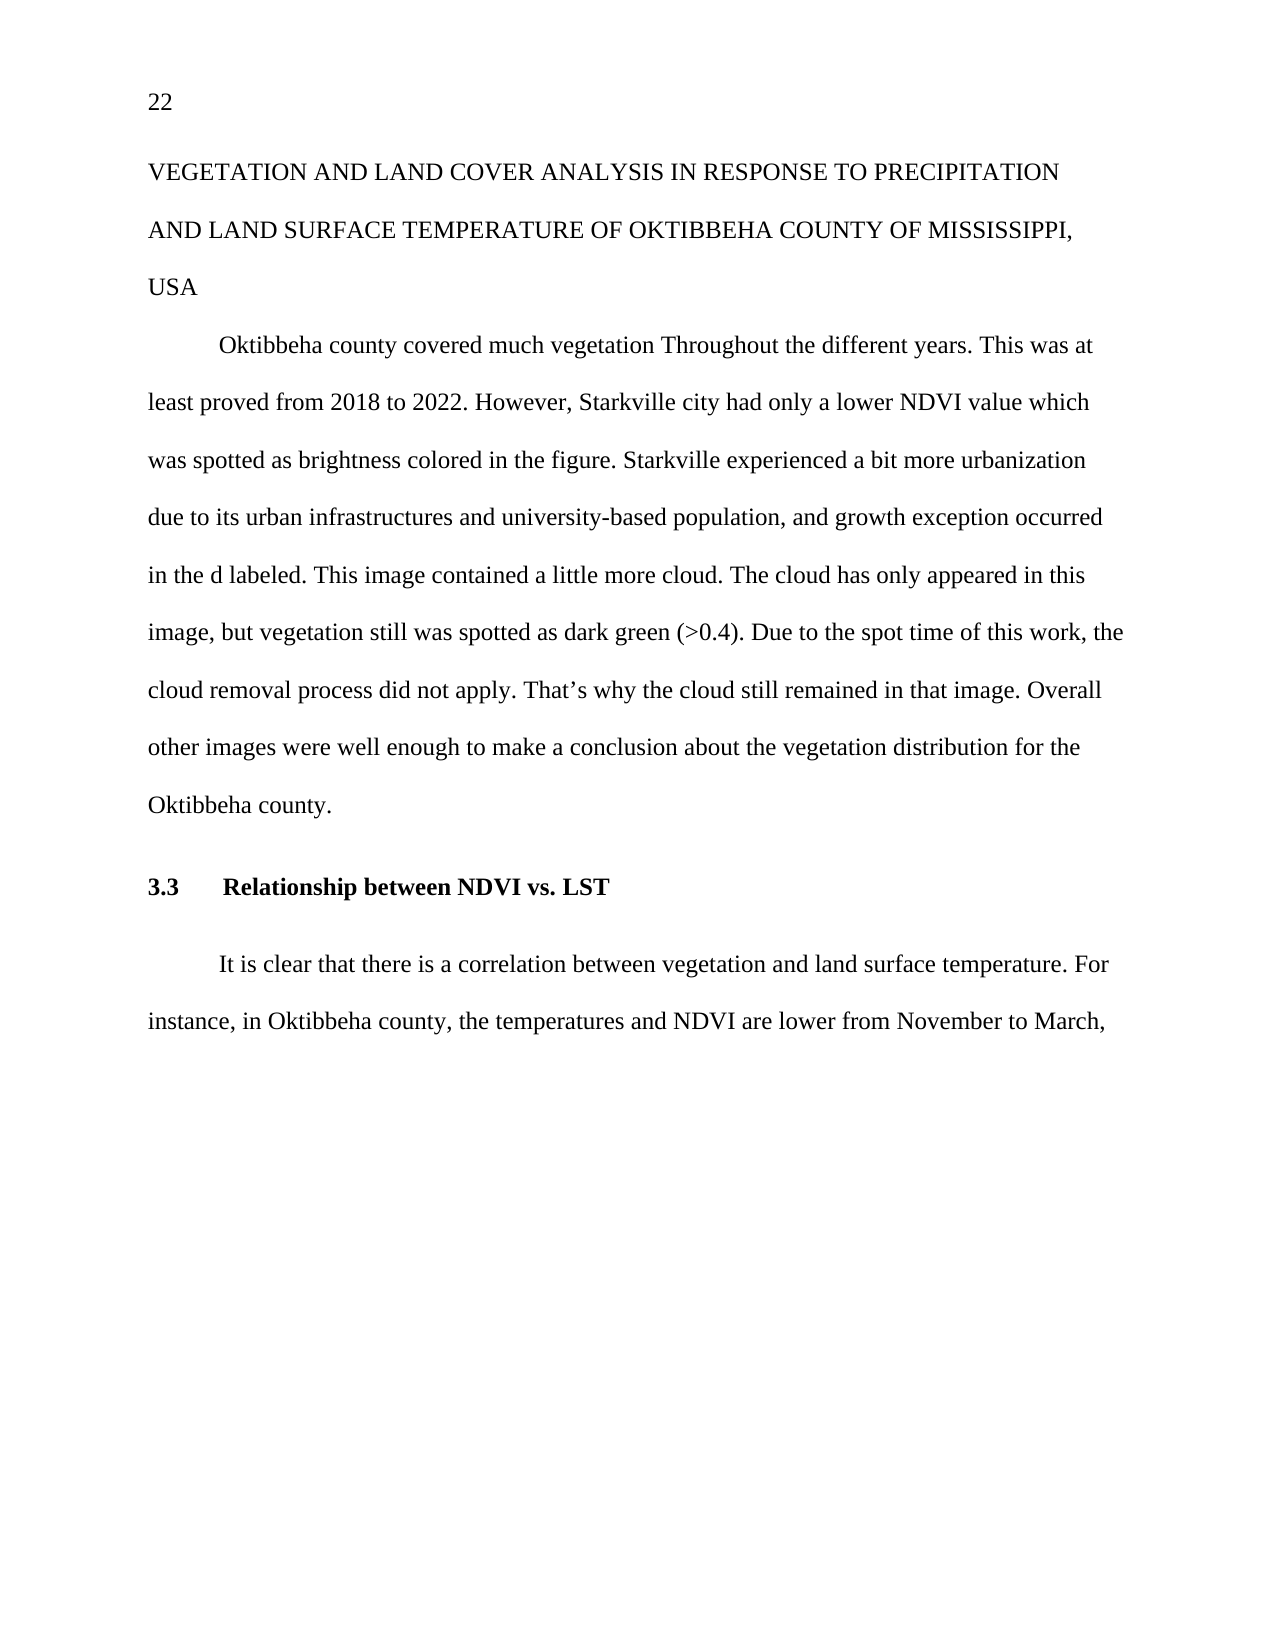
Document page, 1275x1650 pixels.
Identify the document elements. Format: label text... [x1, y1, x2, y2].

text It is clear that there is a correlation between vegetation and land surface temperature. For instance, in Oktibbeha county, the temperatures and NDVI are lower from November to March, while they are higher from April to October (see figure 6). [148, 949, 1127, 1035]
text Oktibbeha county covered much vegetation Throughout the different years. This was at least proved from 2018 to 2022. However, Starkville city had only a lower NDVI value which was spotted as brightness colored in the figure. Starkville experienced a bit more urbanization due to its urban infrastructures and university-based population, and growth exception occurred in the d labeled. This image contained a little more cloud. The cloud has only appeared in this image, but vegetation still was spotted as dark green (>0.4). Due to the spot time of this work, the cloud removal process did not apply. That’s why the cloud still remained in that image. Overall other images were well enough to make a conclusion about the vegetation distribution for the Oktibbeha county. [148, 330, 1127, 819]
subtitle 3.3 Relationship between NDVI vs. LST [148, 872, 1127, 901]
